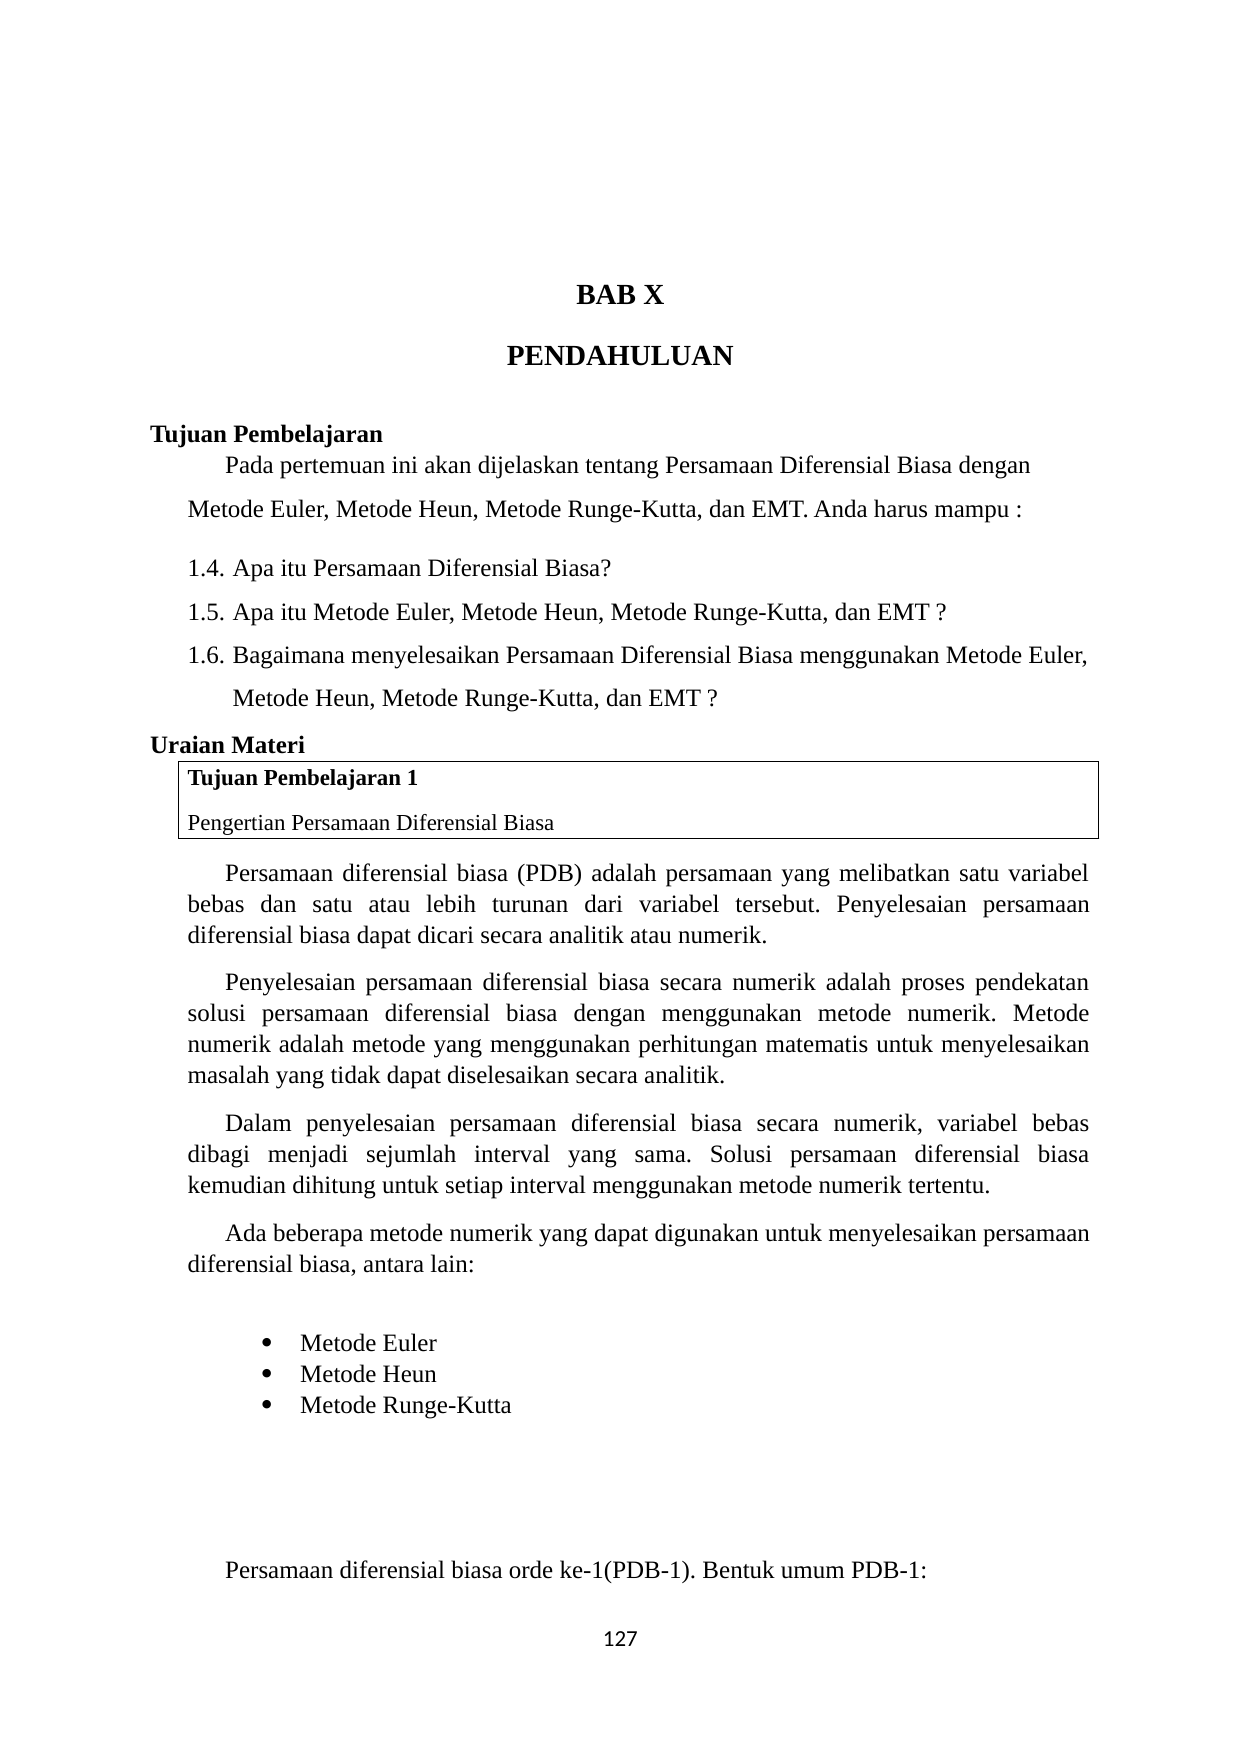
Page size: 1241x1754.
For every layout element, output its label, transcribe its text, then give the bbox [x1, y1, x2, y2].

list Metode Heun [262, 1359, 1090, 1388]
text BAB X [150, 277, 1090, 311]
list Apa itu Metode Euler, Metode Heun, Metode Runge-Kutta, dan EMT ? [187, 597, 1090, 625]
text Pada pertemuan ini akan dijelaskan tentang Persamaan Diferensial Biasa dengan Metode Euler, Metode Heun, Metode Runge-Kutta, dan EMT. Anda harus mampu : [187, 451, 1090, 522]
text Uraian Materi [150, 730, 1090, 759]
list Metode Euler [262, 1328, 1090, 1357]
text Tujuan Pembelajaran 1 [179, 762, 1098, 791]
text Tujuan Pembelajaran [150, 419, 1090, 448]
list Metode Runge-Kutta [262, 1390, 1090, 1419]
text Dalam penyelesaian persamaan diferensial biasa secara numerik, variabel bebas dibagi menjadi sejumlah interval yang sama. Solusi persamaan diferensial biasa kemudian dihitung untuk setiap interval menggunakan metode numerik tertentu. [187, 1108, 1090, 1199]
text Persamaan diferensial biasa orde ke-1(PDB-1). Bentuk umum PDB-1: [150, 1555, 1090, 1584]
text Pengertian Persamaan Diferensial Biasa [179, 806, 1098, 838]
text PENDAHULUAN [150, 338, 1090, 372]
list Bagaimana menyelesaikan Persamaan Diferensial Biasa menggunakan Metode Euler, Metode Heun, Metode Runge-Kutta, dan EMT ? [187, 640, 1090, 712]
text Persamaan diferensial biasa (PDB) adalah persamaan yang melibatkan satu variabel bebas dan satu atau lebih turunan dari variabel tersebut. Penyelesaian persamaan diferensial biasa dapat dicari secara analitik atau numerik. [187, 858, 1090, 948]
text Ada beberapa metode numerik yang dapat digunakan untuk menyelesaikan persamaan diferensial biasa, antara lain: [187, 1218, 1090, 1278]
list Apa itu Persamaan Diferensial Biasa? [187, 553, 1090, 582]
text Penyelesaian persamaan diferensial biasa secara numerik adalah proses pendekatan solusi persamaan diferensial biasa dengan menggunakan metode numerik. Metode numerik adalah metode yang menggunakan perhitungan matematis untuk menyelesaikan masalah yang tidak dapat diselesaikan secara analitik. [187, 967, 1090, 1089]
